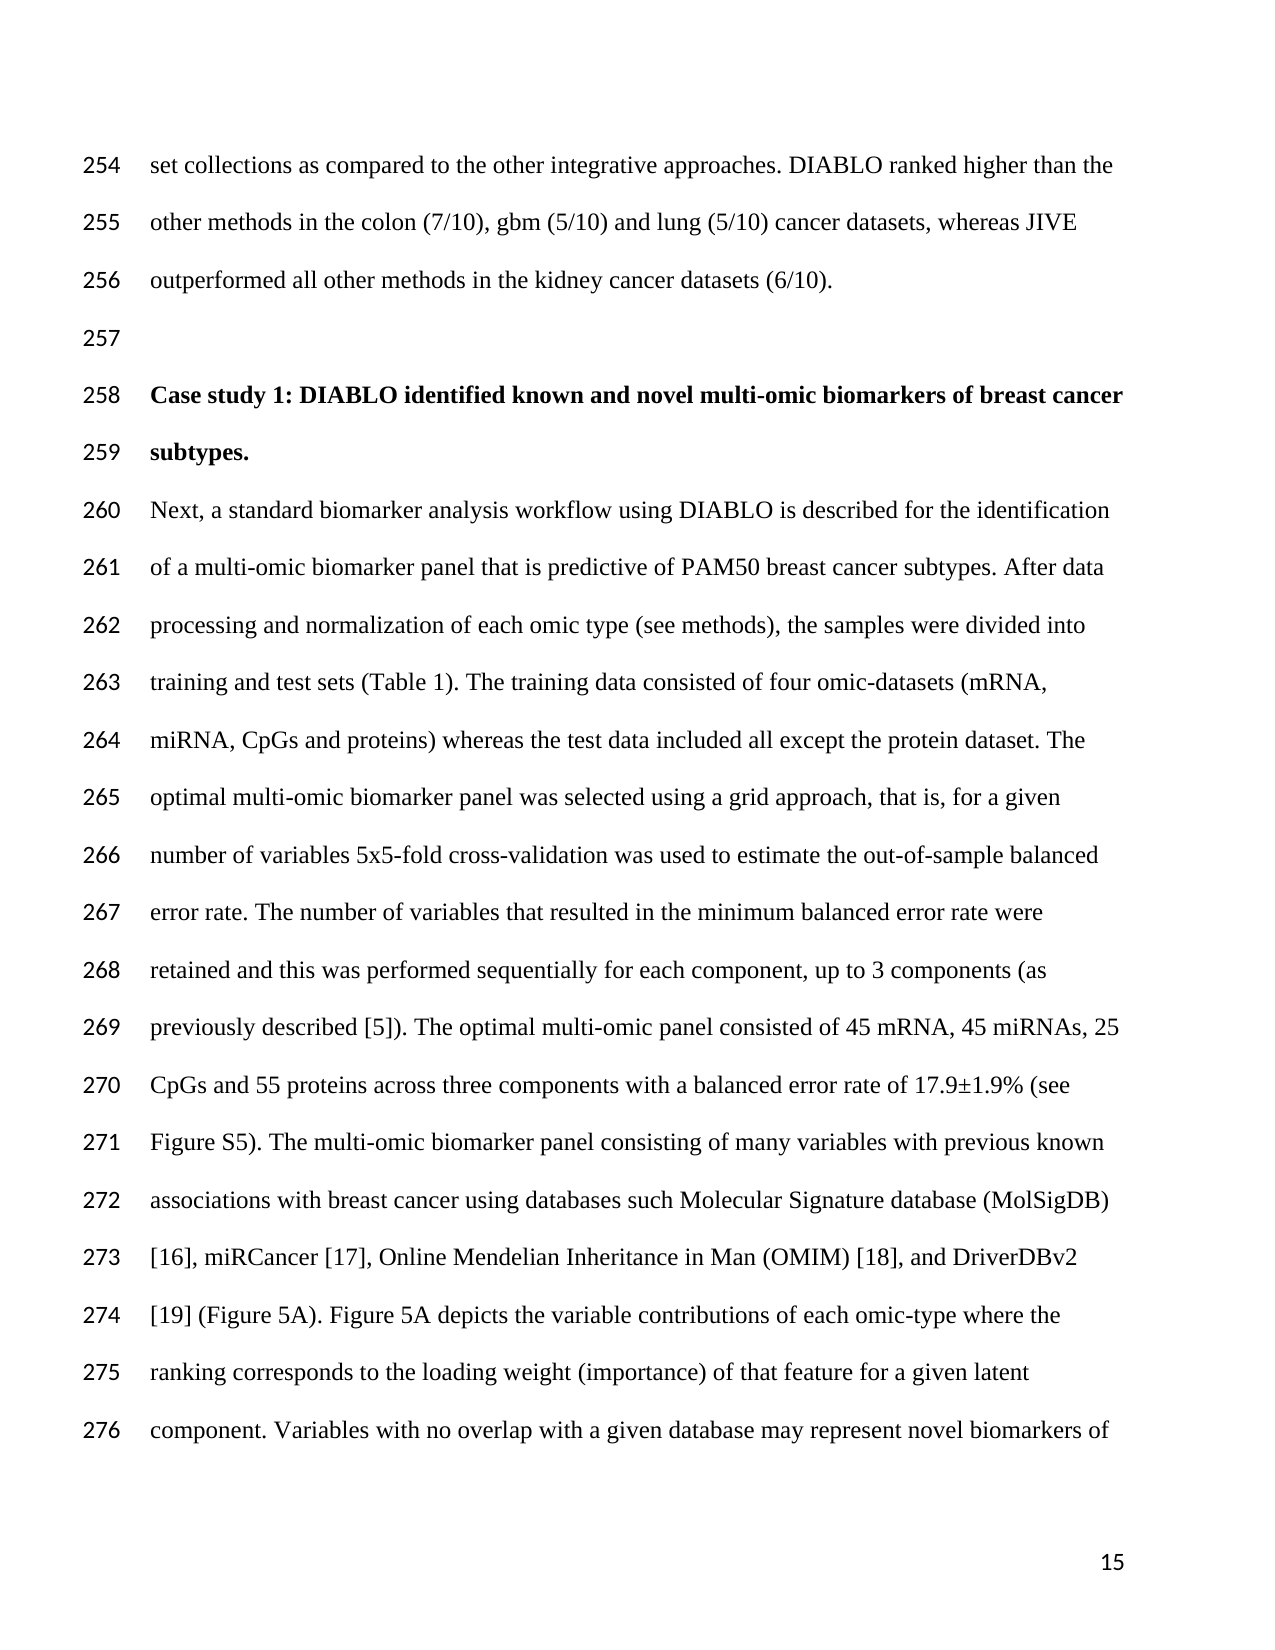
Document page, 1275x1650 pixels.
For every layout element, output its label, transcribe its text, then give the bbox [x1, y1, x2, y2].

text Case study 1: DIABLO identified known and novel multi-omic biomarkers of breast cancer subtypes. [150, 380, 1125, 466]
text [150, 150, 1125, 294]
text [150, 495, 1125, 1444]
